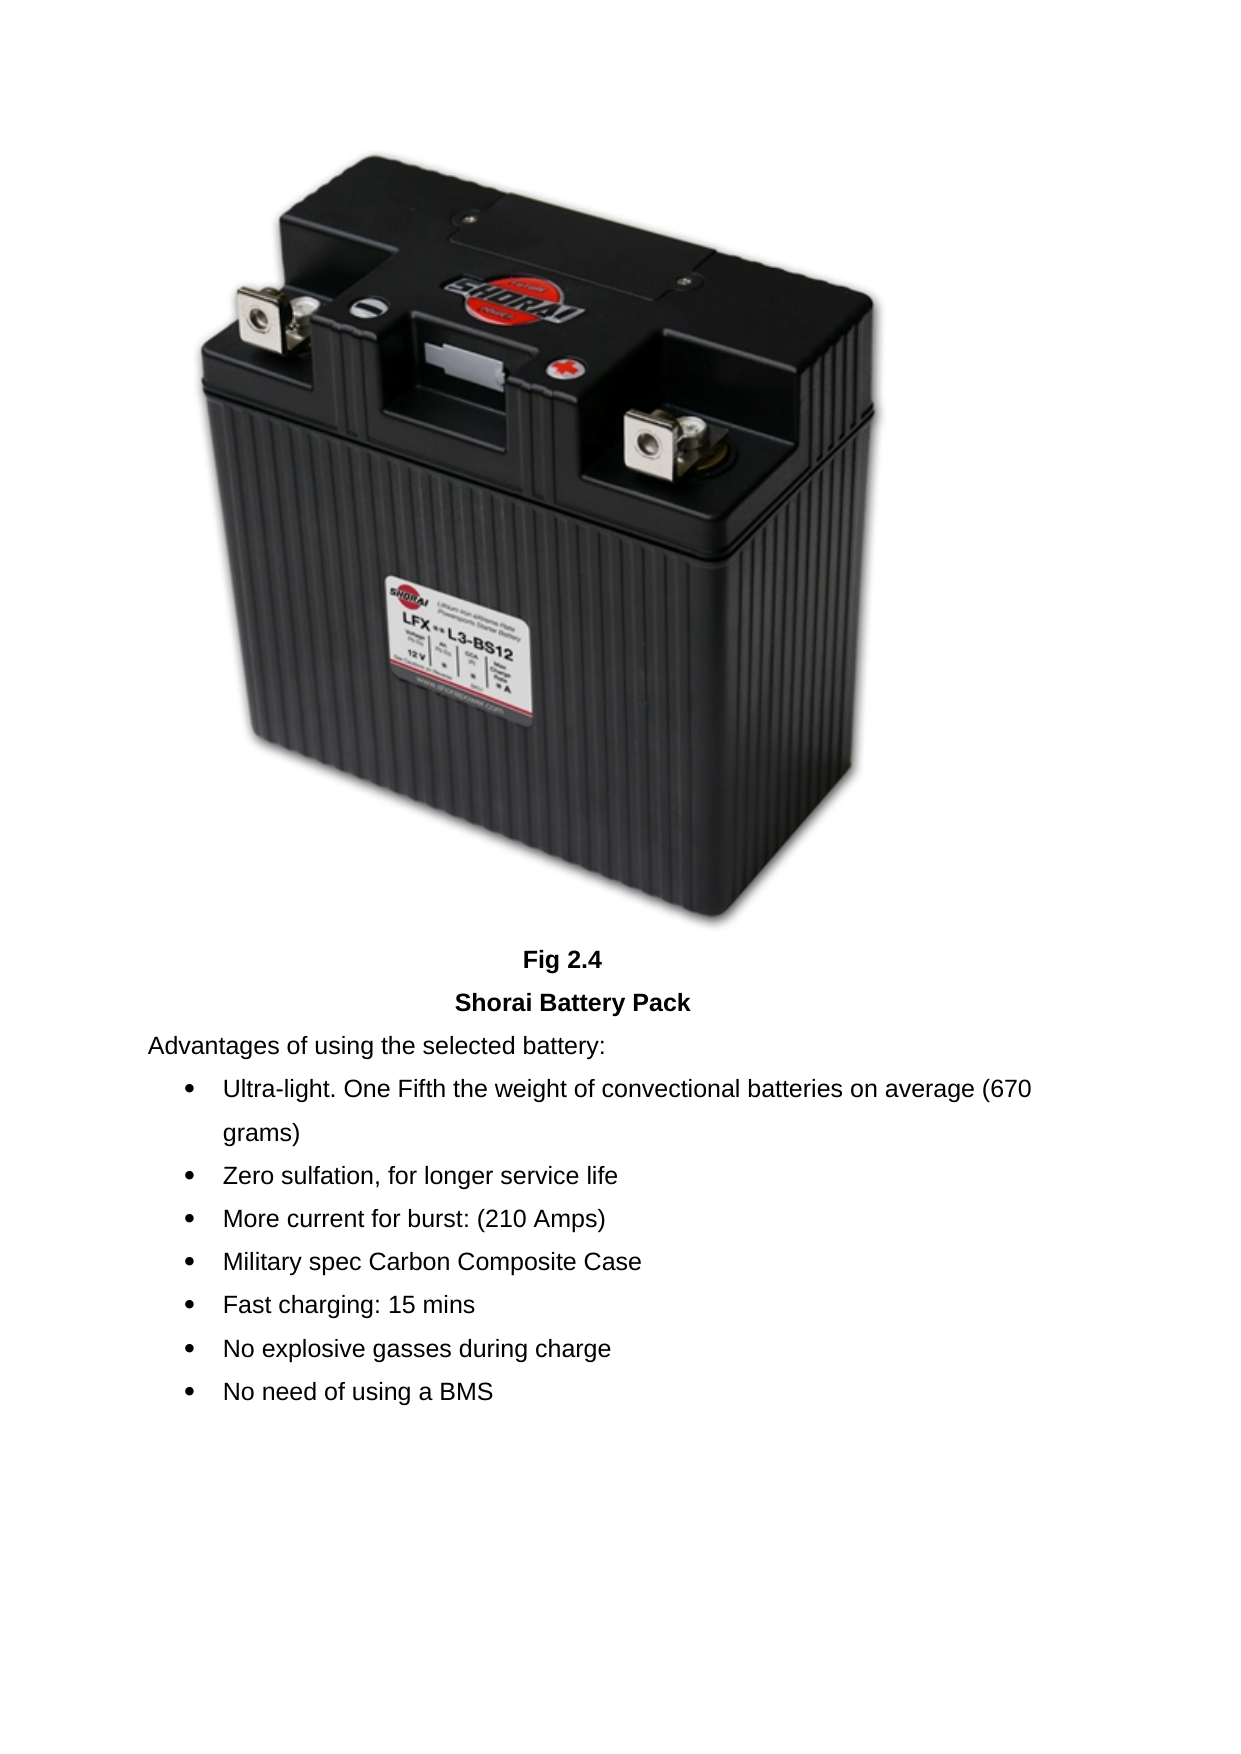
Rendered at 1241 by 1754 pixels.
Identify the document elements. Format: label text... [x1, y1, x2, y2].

list No explosive gasses during charge [185, 1334, 1090, 1363]
list No need of using a BMS [185, 1377, 1090, 1406]
list More current for burst: (210 Amps) [185, 1204, 1090, 1233]
list Fast charging: 15 mins [185, 1291, 1090, 1319]
text Shorai Battery Pack [148, 988, 1090, 1017]
list Ultra-light. One Fifth the weight of convectional batteries on average (670 grams) [185, 1074, 1090, 1146]
list Military spec Carbon Composite Case [185, 1247, 1090, 1276]
text Advantages of using the selected battery: [148, 1031, 1090, 1060]
text Fig 2.4 [148, 945, 1090, 974]
picture [147, 150, 929, 932]
list Zero sulfation, for longer service life [185, 1161, 1090, 1190]
